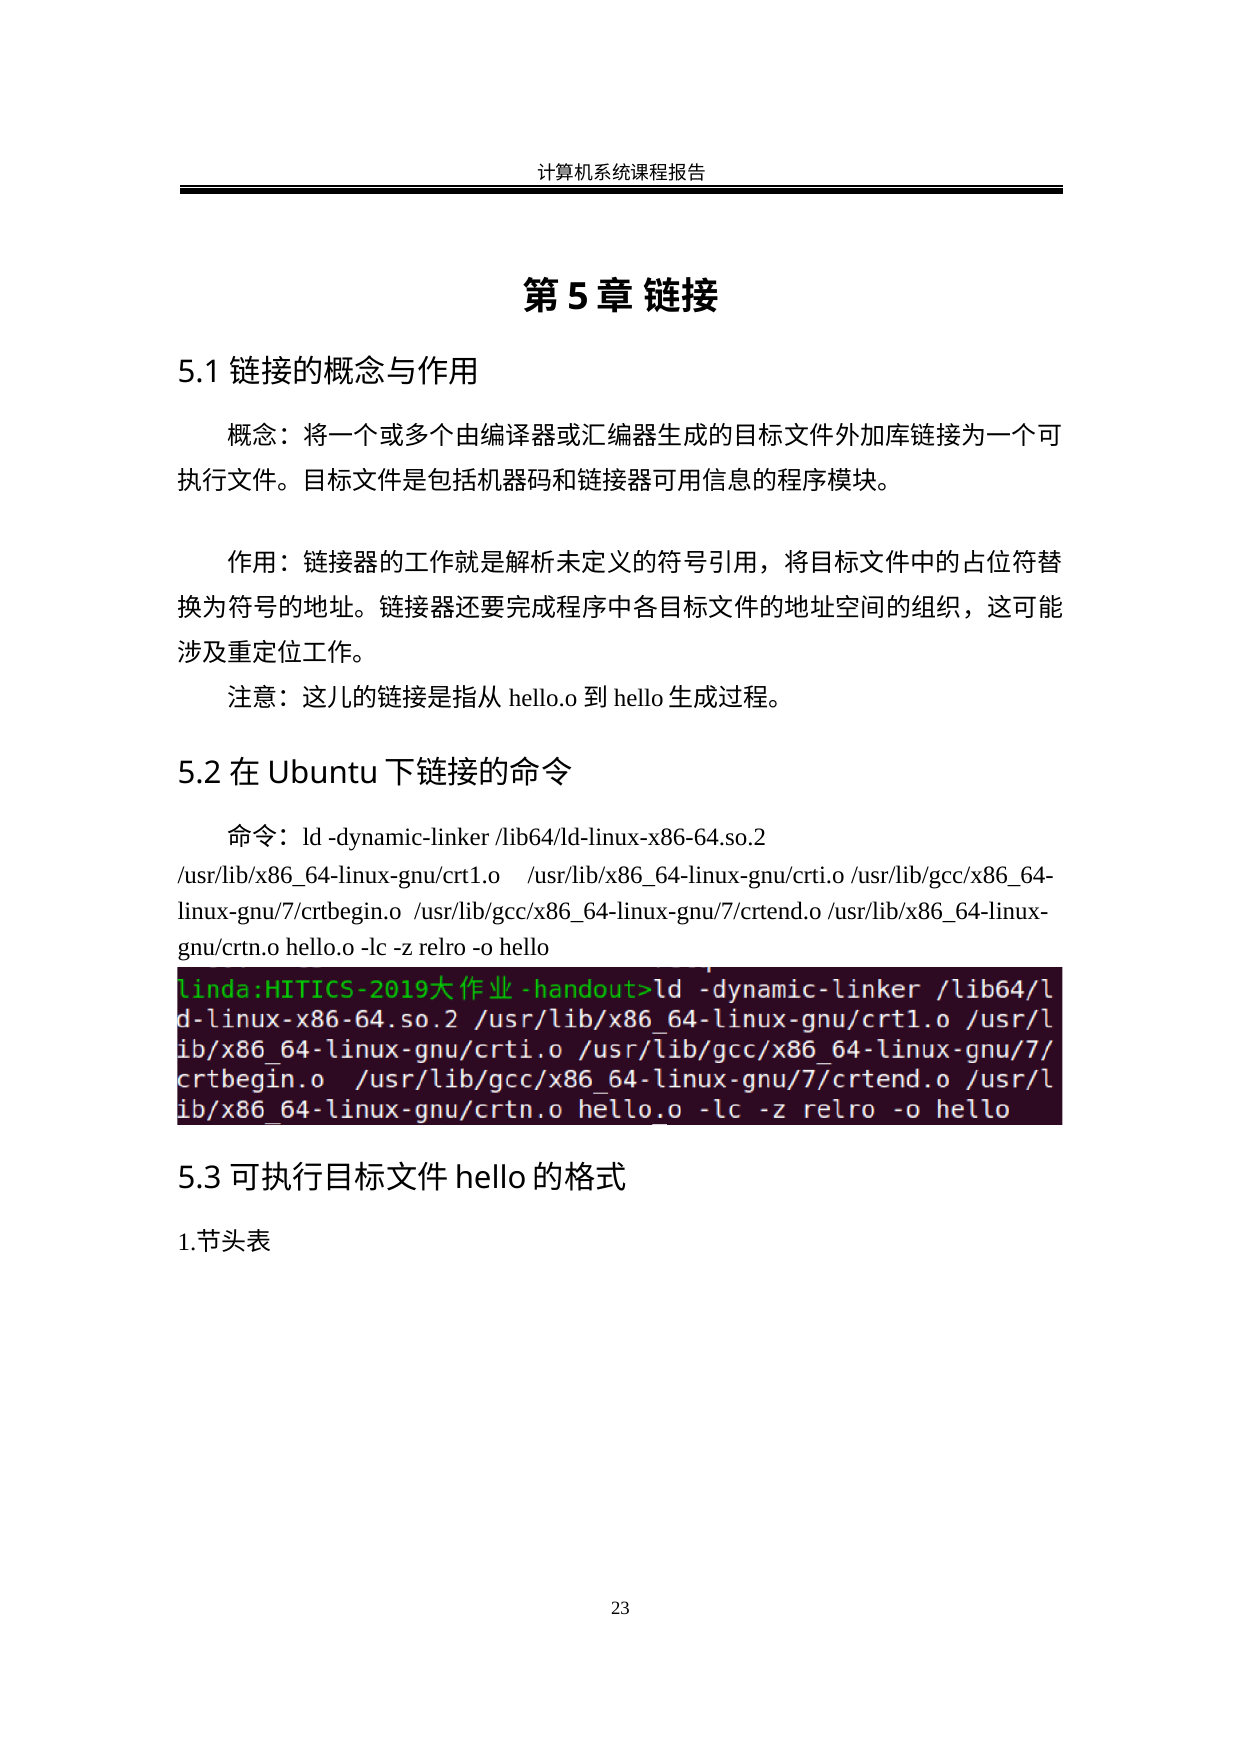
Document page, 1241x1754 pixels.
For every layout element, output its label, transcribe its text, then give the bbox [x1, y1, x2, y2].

text 作用：链接器的工作就是解析未定义的符号引用，将目标文件中的占位符替换为符号的地址。链接器还要完成程序中各目标文件的地址空间的组织，这可能涉及重定位工作。 [177, 542, 1063, 669]
text 注意：这儿的链接是指从 hello.o 到hello生成过程。 [227, 678, 1063, 714]
text 1.节头表 [177, 1221, 1063, 1257]
text 概念：将一个或多个由编译器或汇编器生成的目标文件外加库链接为一个可执行文件。目标文件是包括机器码和链接器可用信息的程序模块。 [177, 415, 1063, 497]
subtitle 5.2 在Ubuntu下链接的命令 [177, 752, 1063, 791]
subtitle 5.3 可执行目标文件hello的格式 [177, 1157, 1063, 1196]
picture [177, 967, 1063, 1125]
subtitle 5.1 链接的概念与作用 [177, 351, 1063, 390]
subtitle 第5章 链接 [177, 242, 1063, 326]
text 命令：ld -dynamic-linker /lib64/ld-linux-x86-64.so.2 /usr/lib/x86_64-linux-gnu/crt1.o /usr/lib/x86_64-linux-gnu/crti.o /usr/lib/gcc/x86_64-linux-gnu/7/crtbegin.o /usr/lib/gcc/x86_64-linux-gnu/7/crtend.o /usr/lib/x86_64-linux-gnu/crtn.o hello.o -lc -z relro -o hello [177, 816, 1063, 960]
